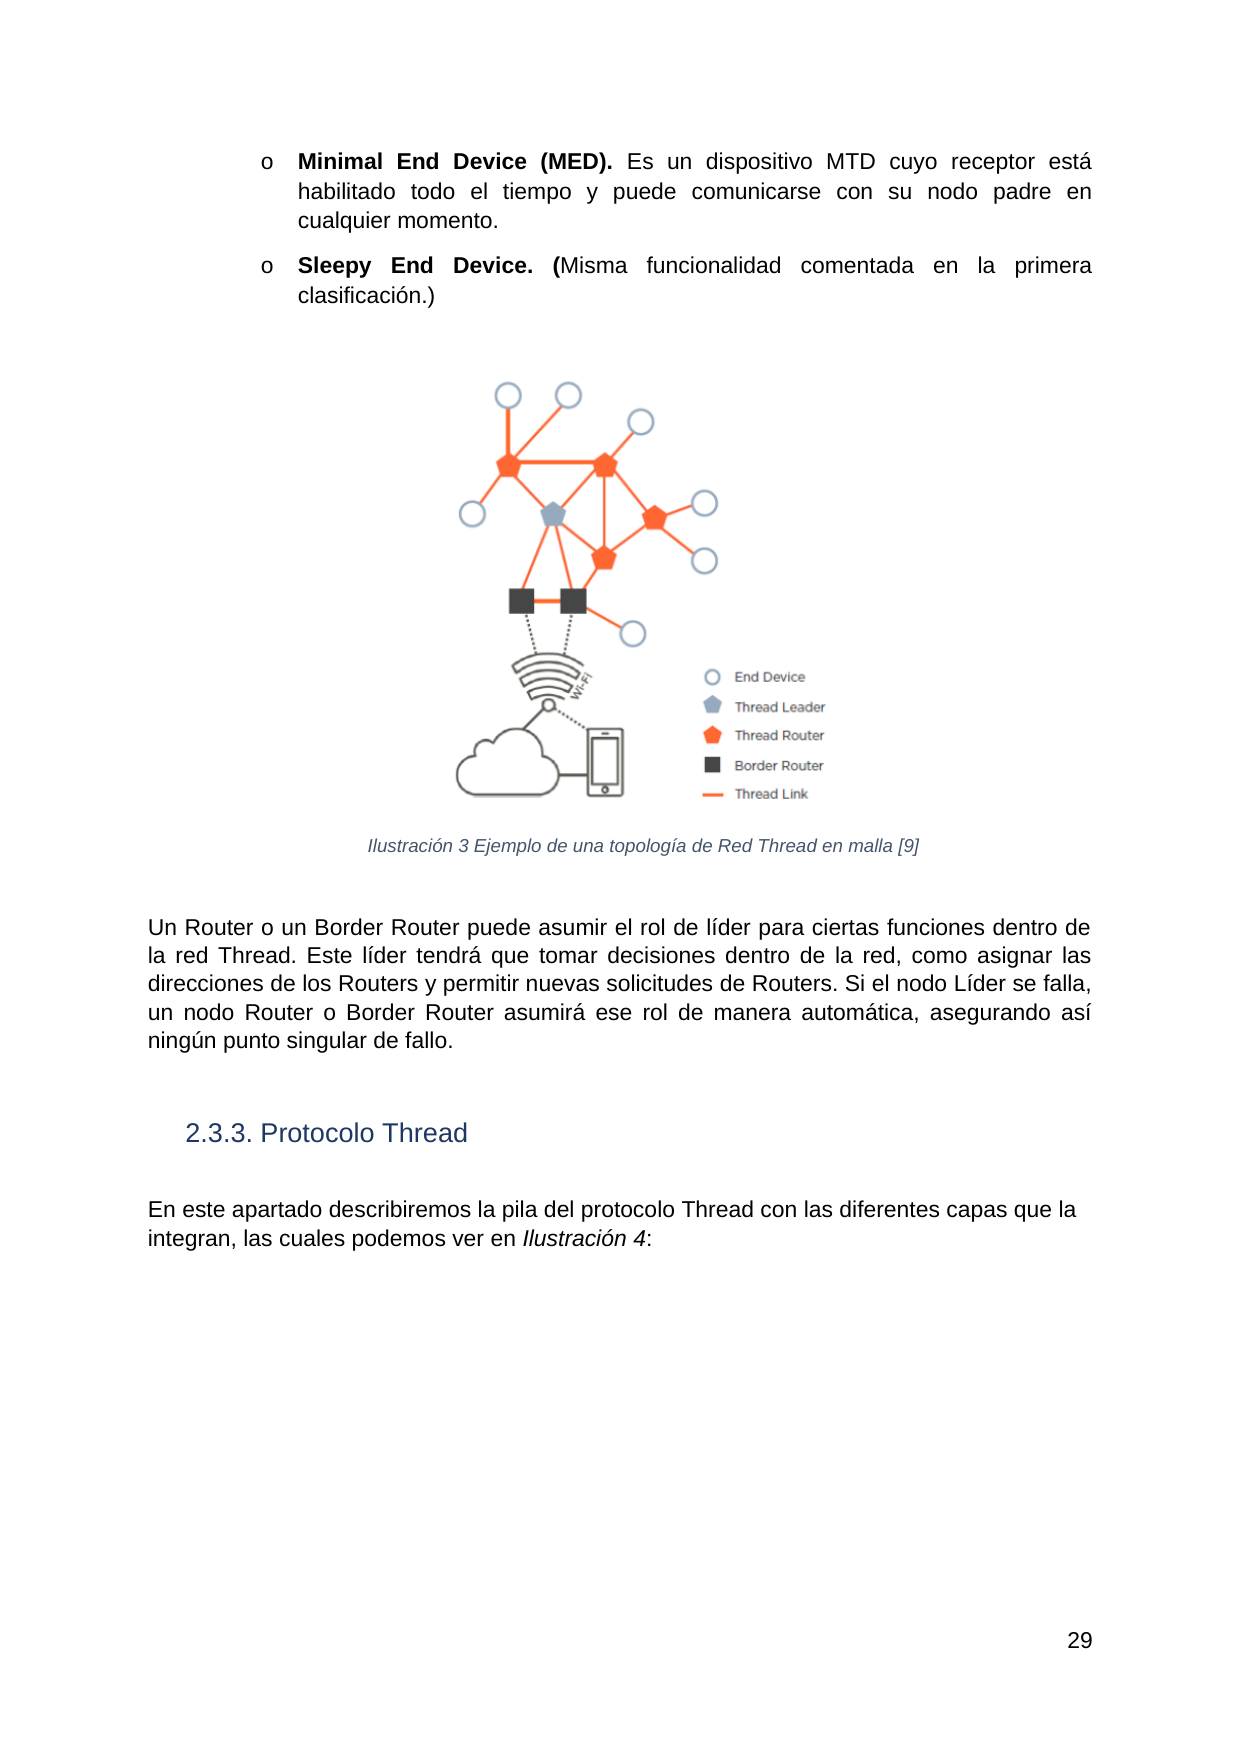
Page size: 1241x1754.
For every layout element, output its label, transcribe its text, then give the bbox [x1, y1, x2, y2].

list Sleepy End Device. (Misma funcionalidad comentada en la primera clasificación.) [260, 252, 1092, 308]
text Ilustración 3 Ejemplo de una topología de Red Thread en malla [9] [194, 834, 1092, 856]
picture [405, 372, 836, 816]
subtitle Protocolo Thread [185, 1117, 1092, 1149]
text Un Router o un Border Router puede asumir el rol de líder para ciertas funciones dentro de la red Thread. Este líder tendrá que tomar decisiones dentro de la red, como asignar las direcciones de los Routers y permitir nuevas solicitudes de Routers. Si el nodo Líder se falla, un nodo Router o Border Router asumirá ese rol de manera automática, asegurando así ningún punto singular de fallo. [148, 913, 1092, 1054]
list Minimal End Device (MED). Es un dispositivo MTD cuyo receptor está habilitado todo el tiempo y puede comunicarse con su nodo padre en cualquier momento. [260, 148, 1092, 233]
text En este apartado describiremos la pila del protocolo Thread con las diferentes capas que la integran, las cuales podemos ver en Ilustración 4: [148, 1196, 1092, 1251]
